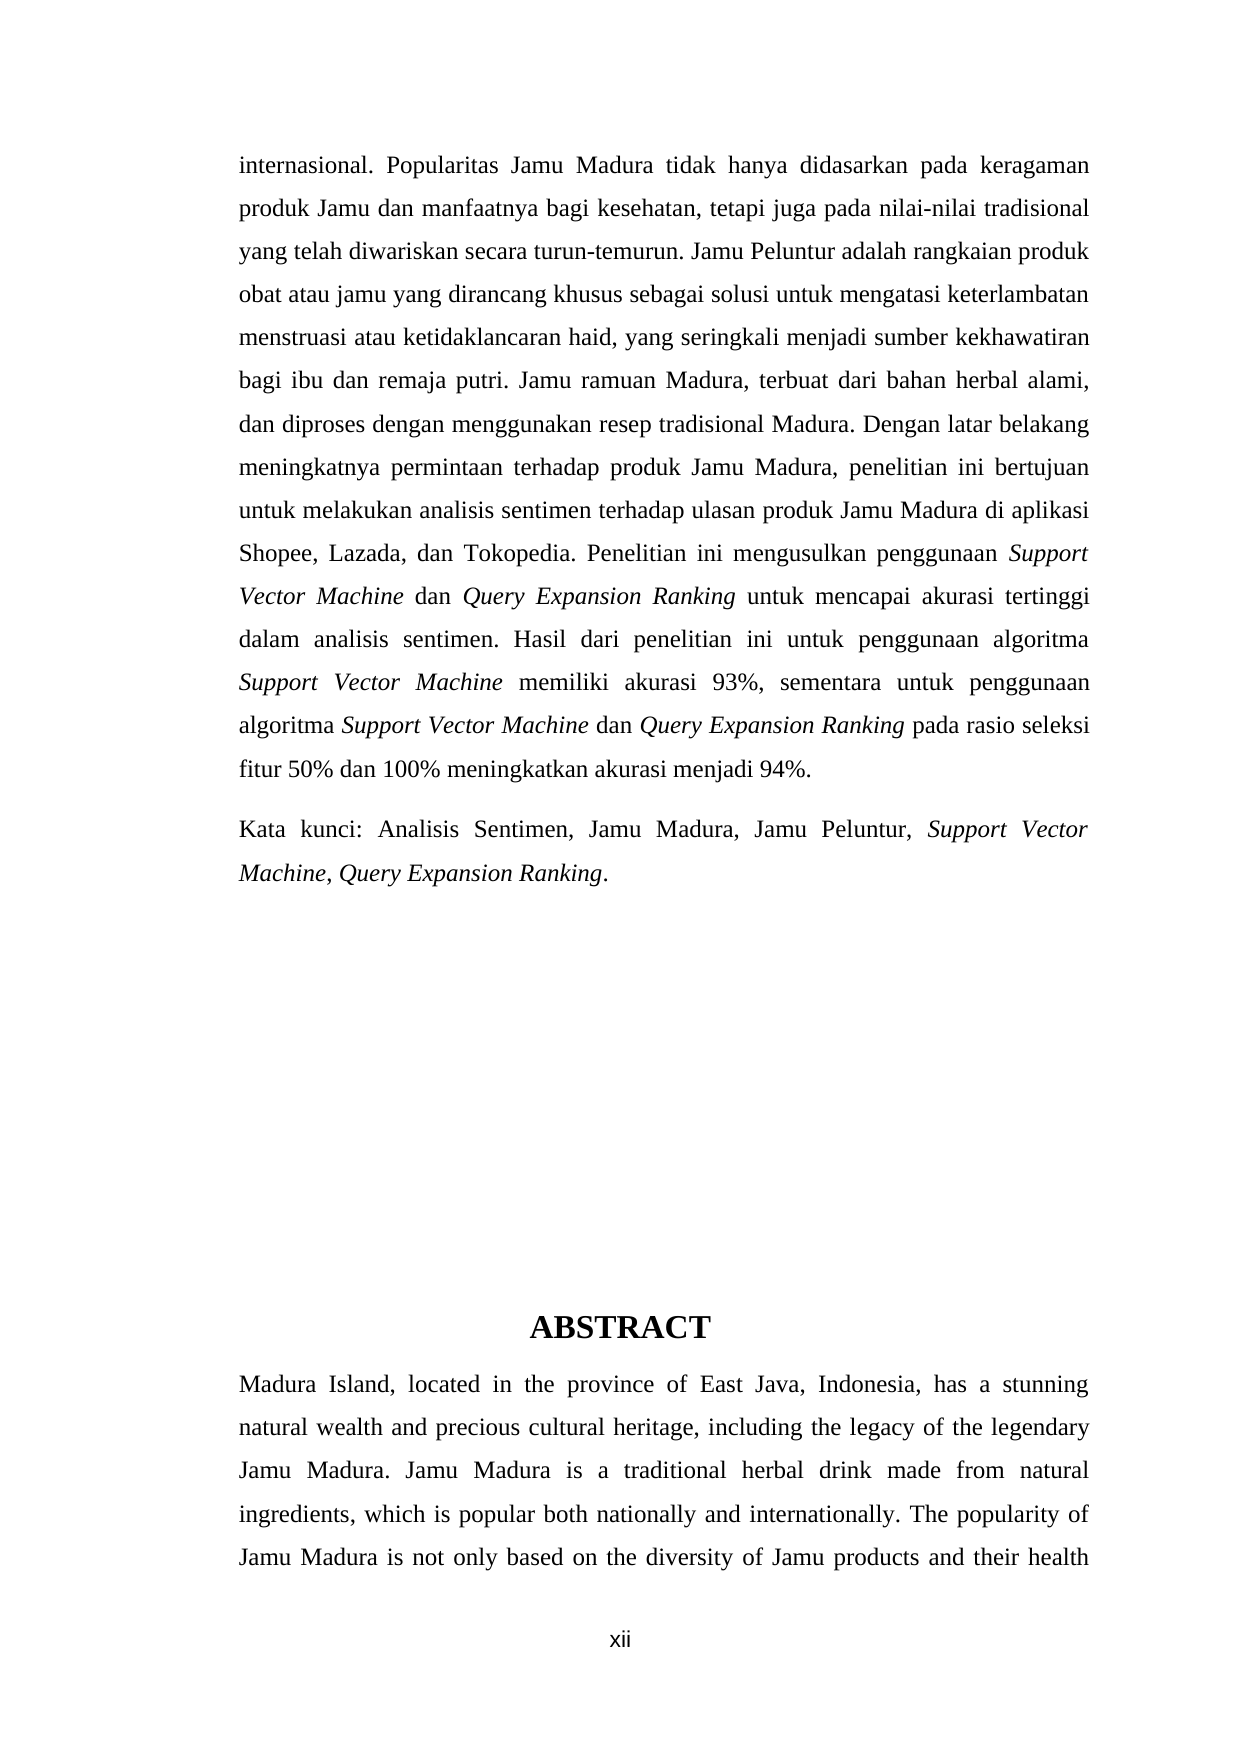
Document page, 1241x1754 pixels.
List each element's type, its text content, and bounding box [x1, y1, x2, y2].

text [238, 1369, 1090, 1571]
text Kata kunci: Analisis Sentimen, Jamu Madura, Jamu Peluntur, Support Vector Machine, Query Expansion Ranking. [238, 814, 1090, 886]
subtitle ABSTRACT [150, 1307, 1090, 1346]
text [238, 150, 1090, 782]
